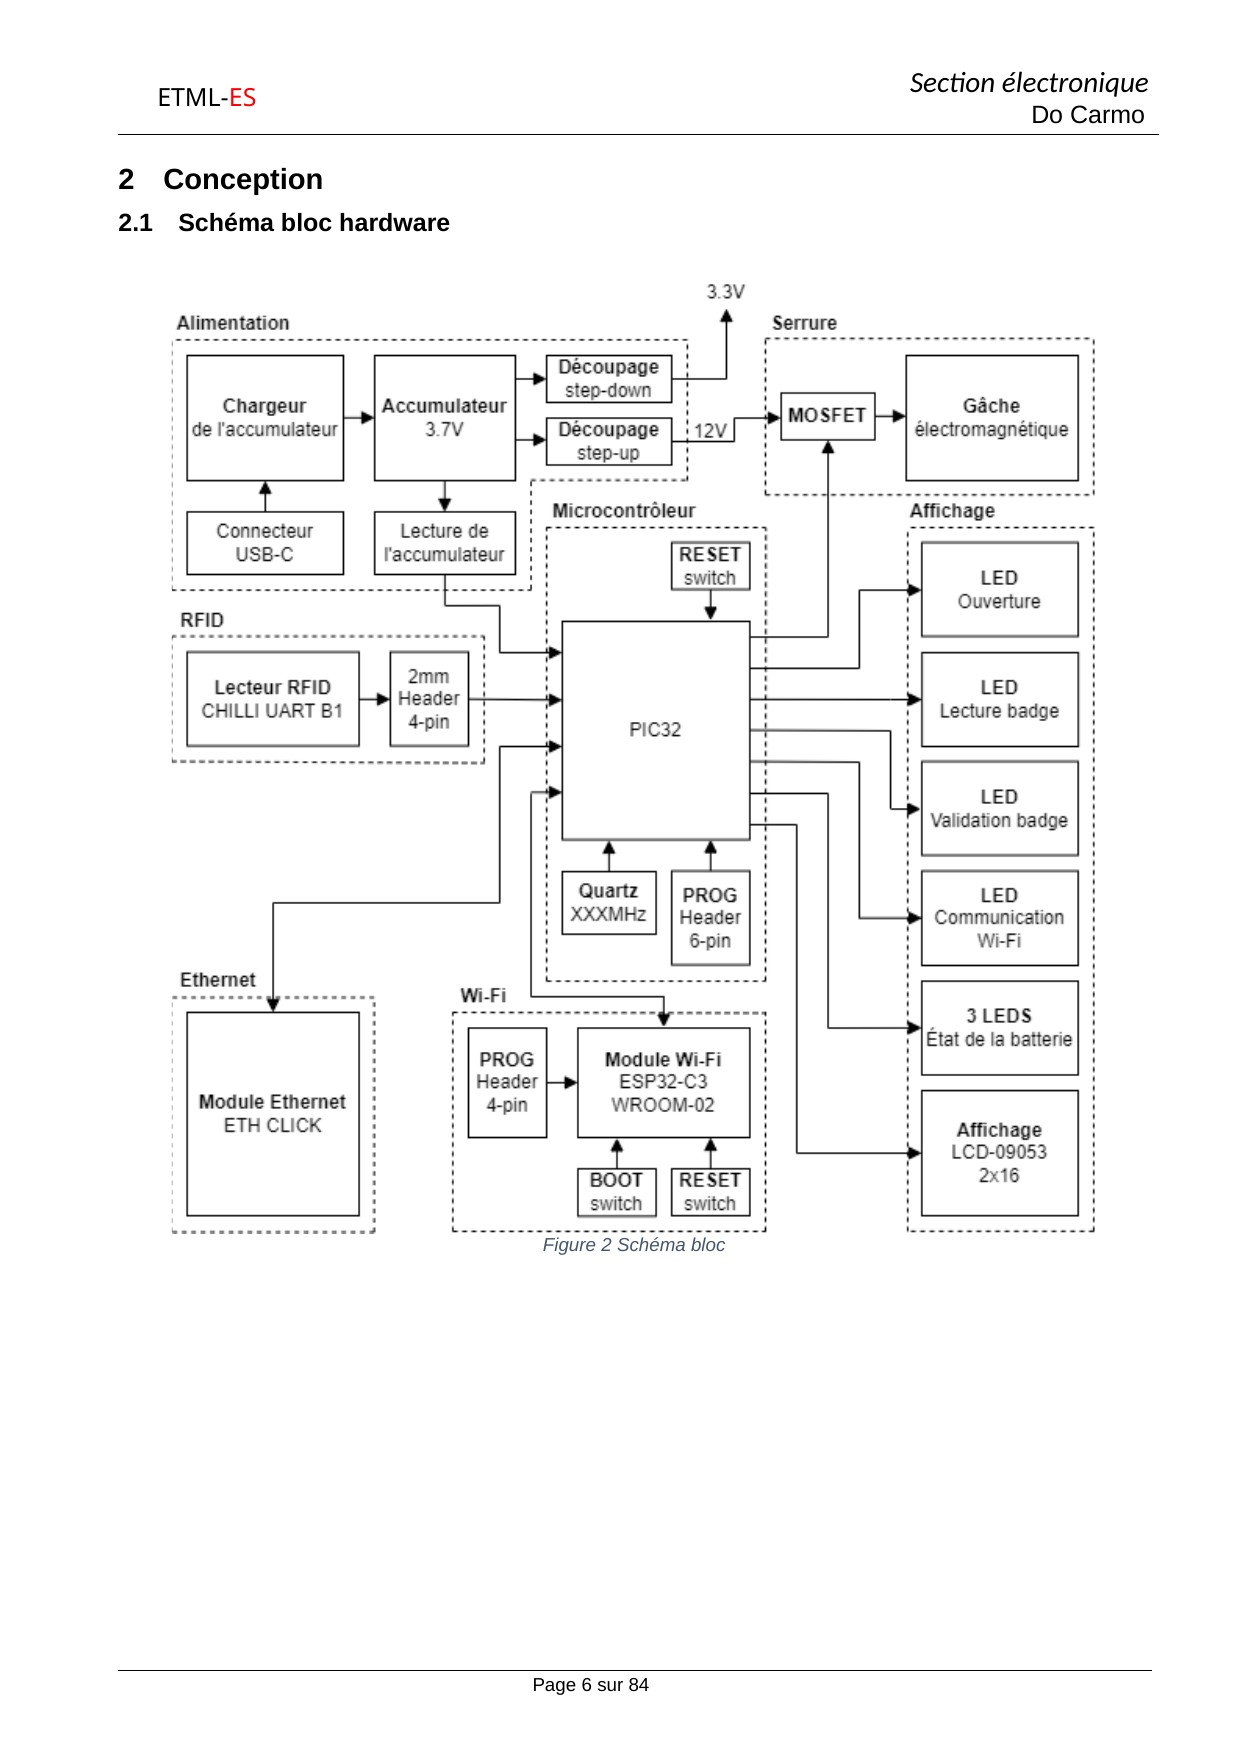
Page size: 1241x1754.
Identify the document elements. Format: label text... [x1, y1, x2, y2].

text Figure 2 Schéma bloc [118, 1234, 1152, 1256]
subtitle Schéma bloc hardware [118, 208, 1152, 237]
subtitle Conception [118, 162, 1152, 196]
picture [171, 269, 1098, 1234]
